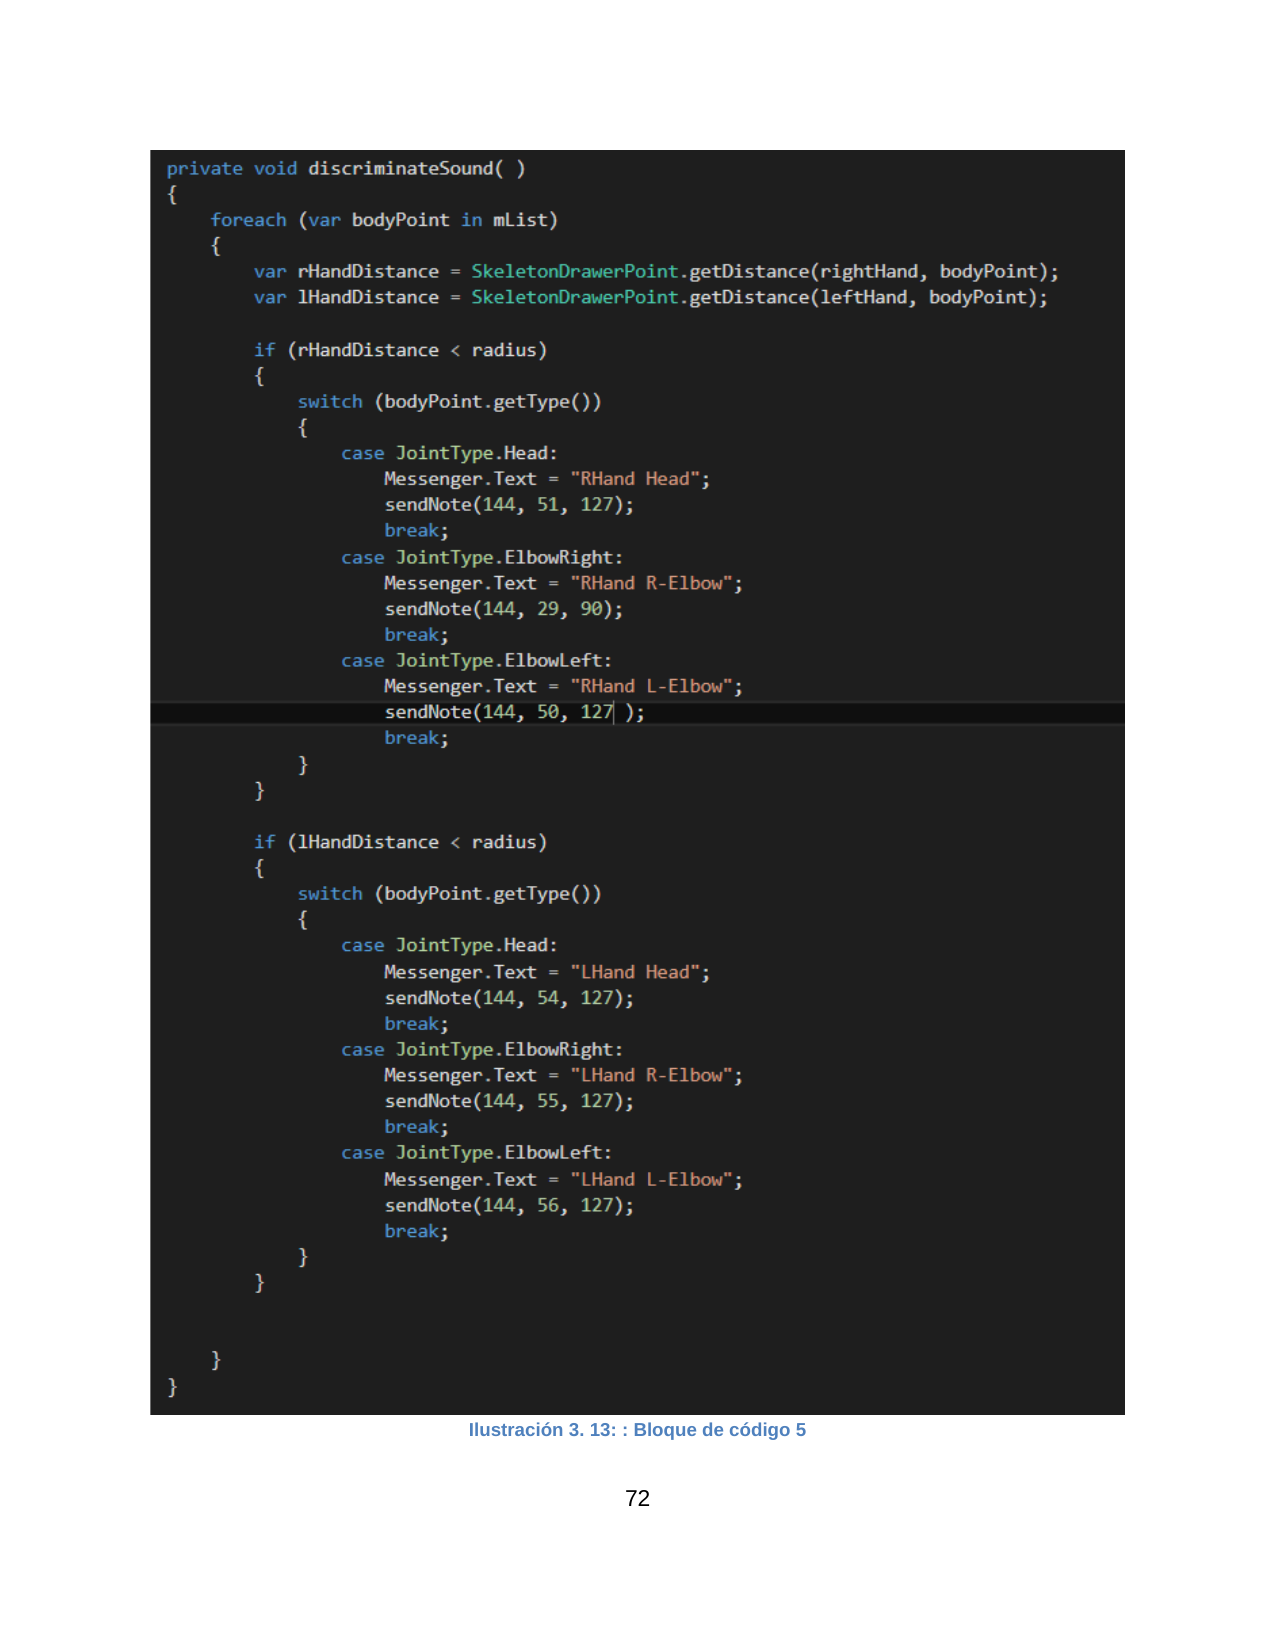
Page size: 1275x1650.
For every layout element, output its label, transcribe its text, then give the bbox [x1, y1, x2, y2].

picture [150, 150, 1125, 1415]
text Ilustración 3. 13: : Bloque de código 5 [133, 1418, 1142, 1440]
